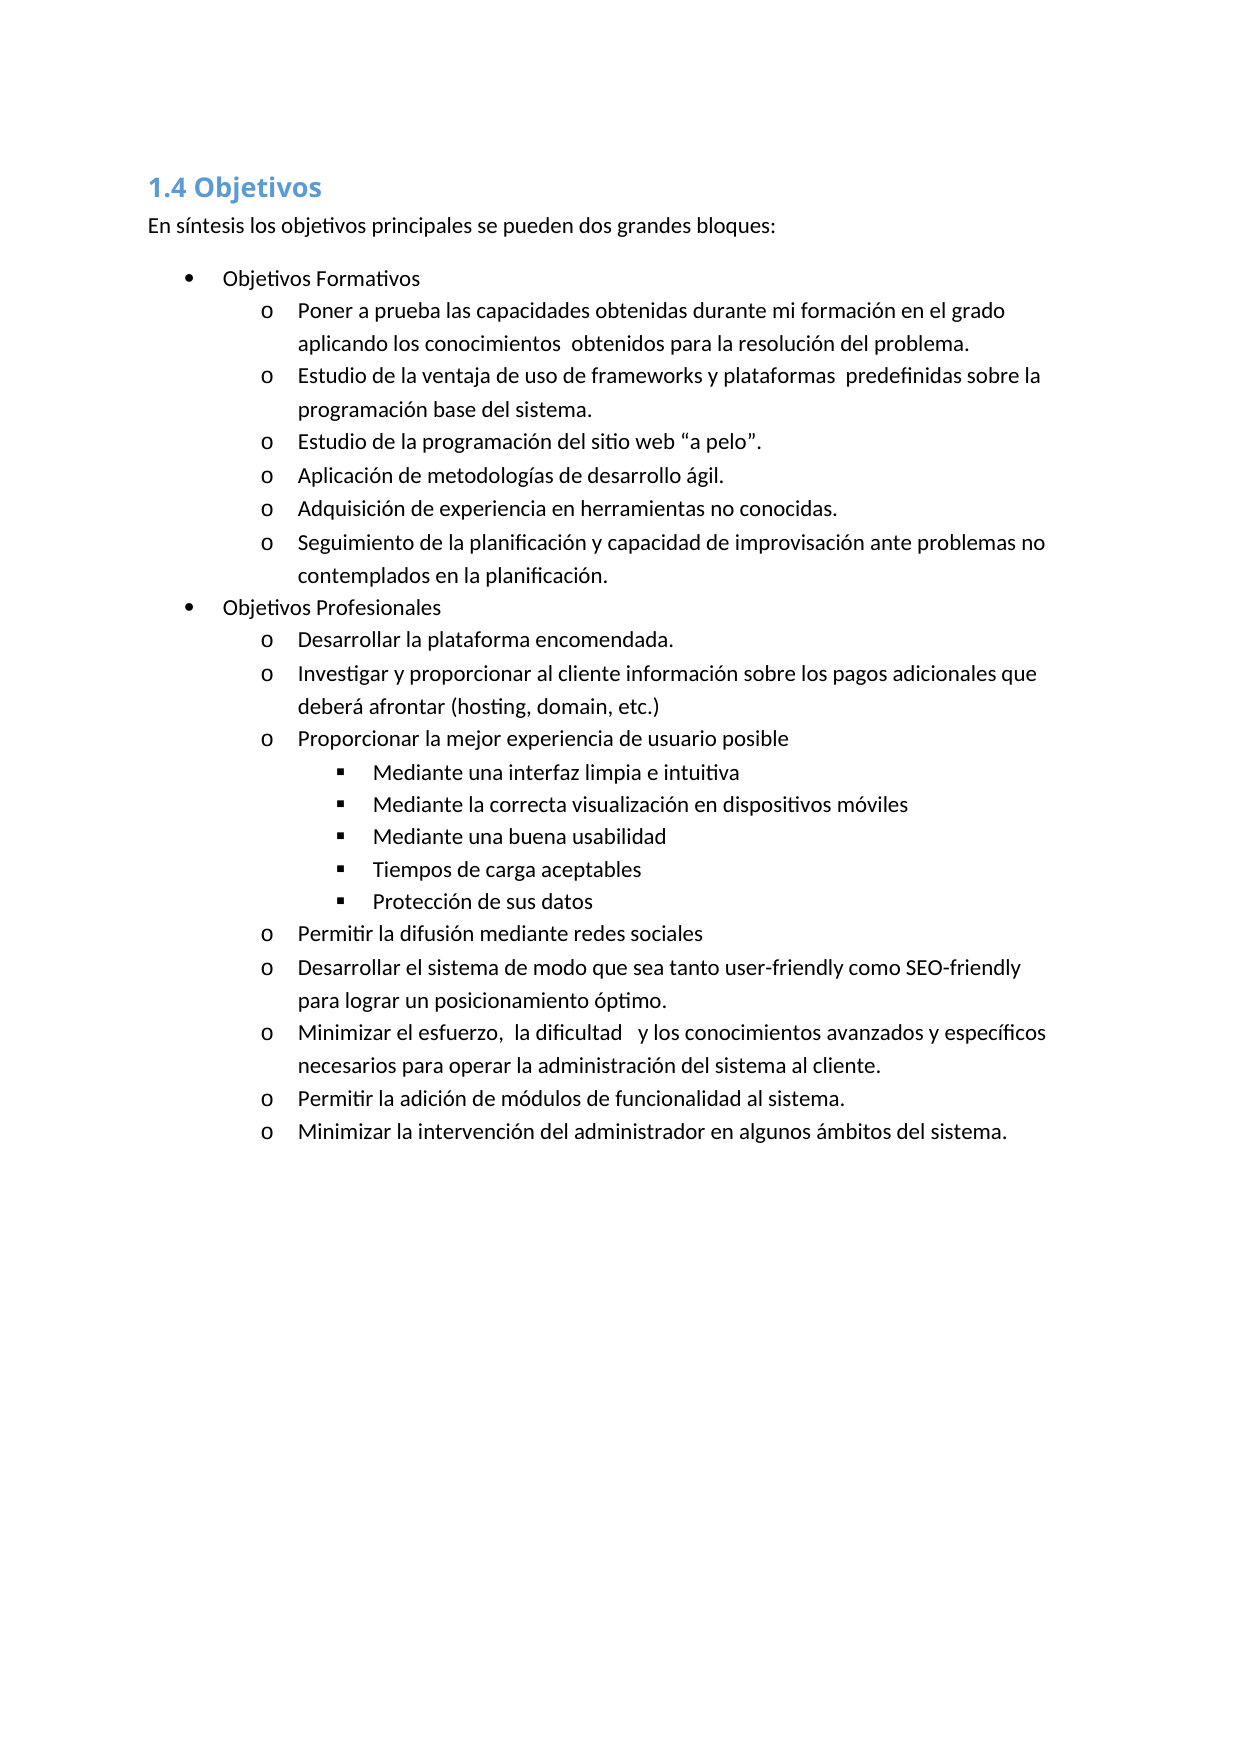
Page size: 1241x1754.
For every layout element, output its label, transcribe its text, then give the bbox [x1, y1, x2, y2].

list Mediante una interfaz limpia e intuitiva [335, 758, 1063, 786]
list Desarrollar la plataforma encomendada. [260, 626, 1063, 655]
list Estudio de la ventaja de uso de frameworks y plataformas predefinidas sobre la programación base del sistema. [260, 362, 1063, 423]
text En síntesis los objetivos principales se pueden dos grandes bloques: [148, 211, 1063, 239]
list Investigar y proporcionar al cliente información sobre los pagos adicionales que deberá afrontar (hosting, domain, etc.) [260, 659, 1063, 720]
list Estudio de la programación del sitio web “a pelo”. [260, 427, 1063, 456]
list Desarrollar el sistema de modo que sea tanto user-friendly como SEO-friendly para lograr un posicionamiento óptimo. [260, 953, 1063, 1014]
list Protección de sus datos [335, 887, 1063, 915]
list Objetivos Formativos [185, 264, 1063, 292]
list Permitir la difusión mediante redes sociales [260, 919, 1063, 948]
list Aplicación de metodologías de desarrollo ágil. [260, 461, 1063, 490]
list Tiempos de carga aceptables [335, 855, 1063, 883]
list Proporcionar la mejor experiencia de usuario posible [260, 724, 1063, 754]
subtitle 1.4 Objetivos [148, 168, 1063, 205]
list Mediante la correcta visualización en dispositivos móviles [335, 790, 1063, 818]
list Permitir la adición de módulos de funcionalidad al sistema. [260, 1084, 1063, 1113]
list Objetivos Profesionales [185, 593, 1063, 621]
list Adquisición de experiencia en herramientas no conocidas. [260, 494, 1063, 523]
list Minimizar el esfuerzo, la dificultad y los conocimientos avanzados y específicos necesarios para operar la administración del sistema al cliente. [260, 1018, 1063, 1079]
list Mediante una buena usabilidad [335, 822, 1063, 851]
list Poner a prueba las capacidades obtenidas durante mi formación en el grado aplicando los conocimientos obtenidos para la resolución del problema. [260, 296, 1063, 357]
list Seguimiento de la planificación y capacidad de improvisación ante problemas no contemplados en la planificación. [260, 528, 1063, 589]
list Minimizar la intervención del administrador en algunos ámbitos del sistema. [260, 1117, 1063, 1146]
